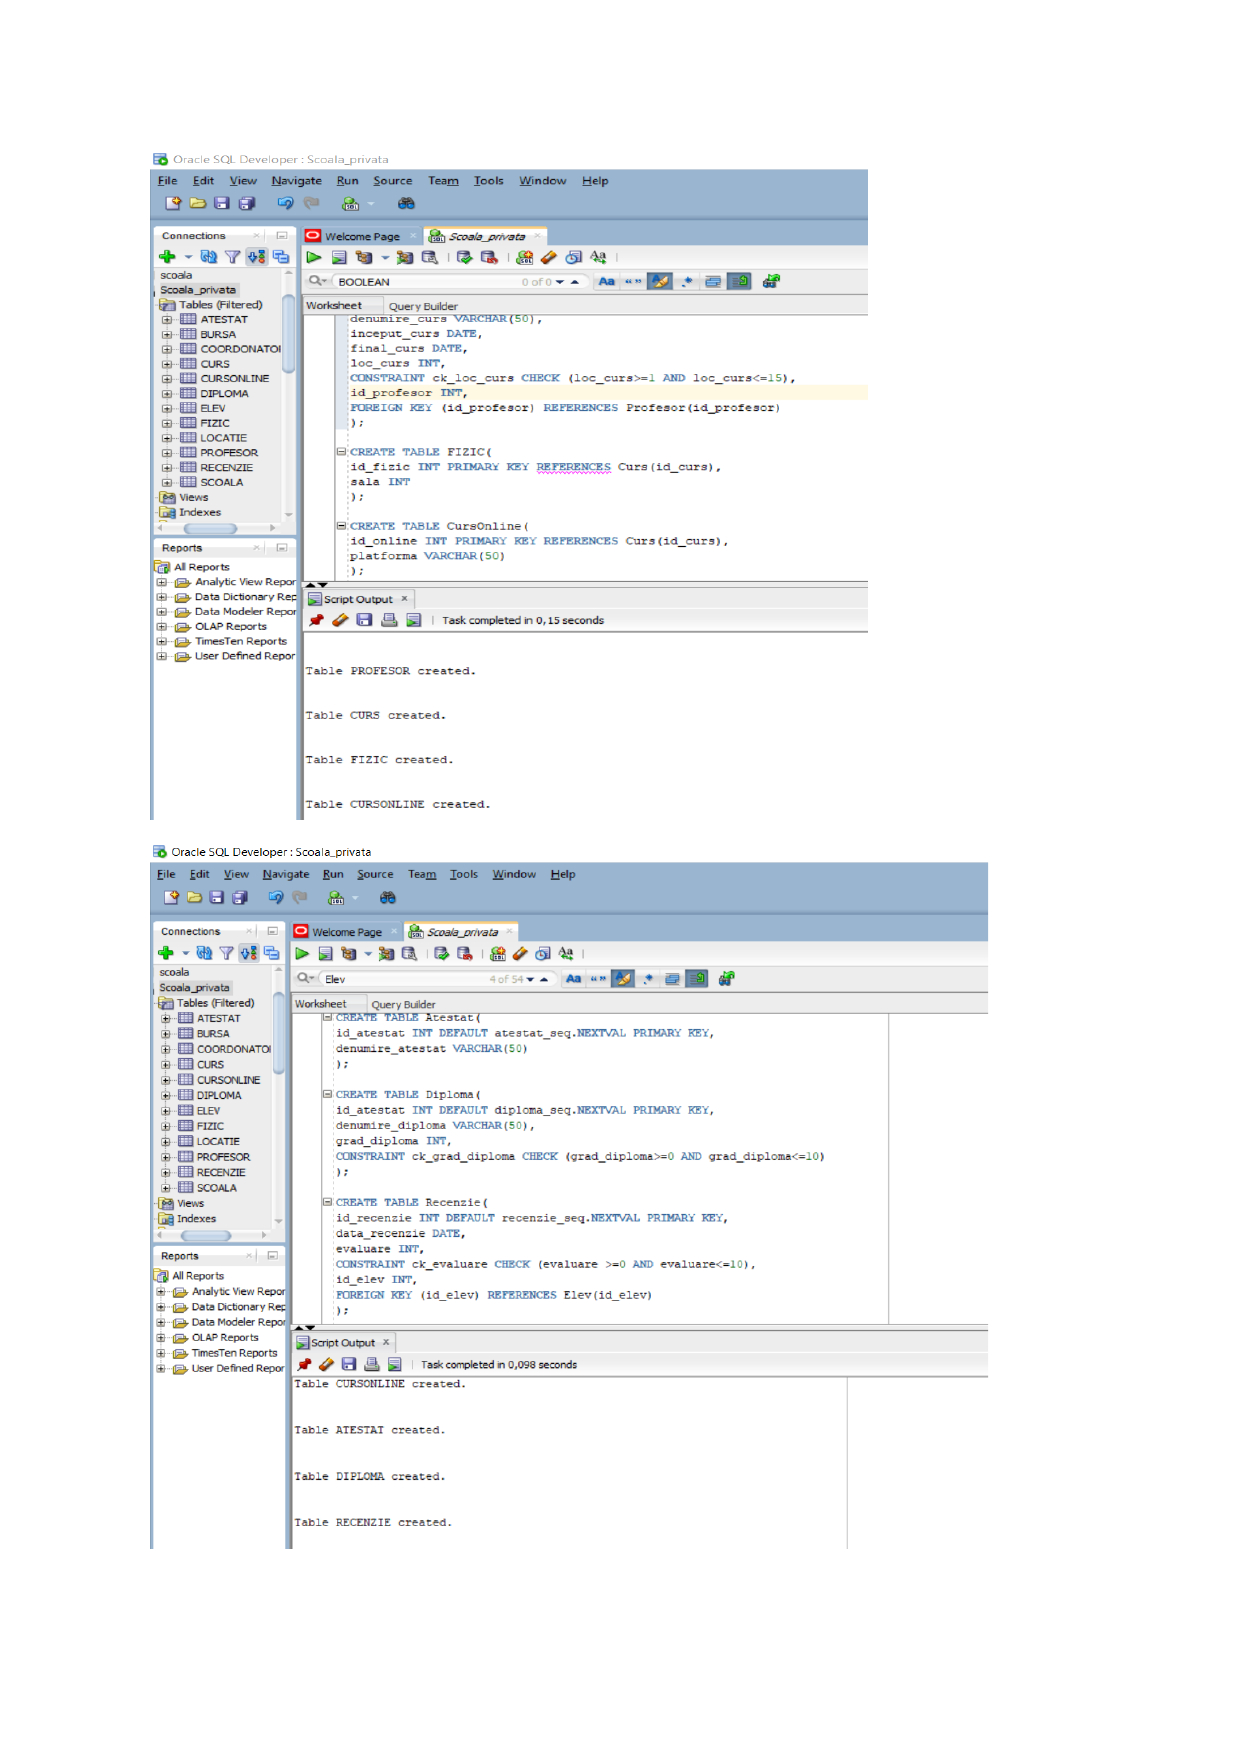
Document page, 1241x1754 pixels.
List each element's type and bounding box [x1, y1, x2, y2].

picture [150, 841, 989, 1549]
picture [150, 150, 868, 820]
